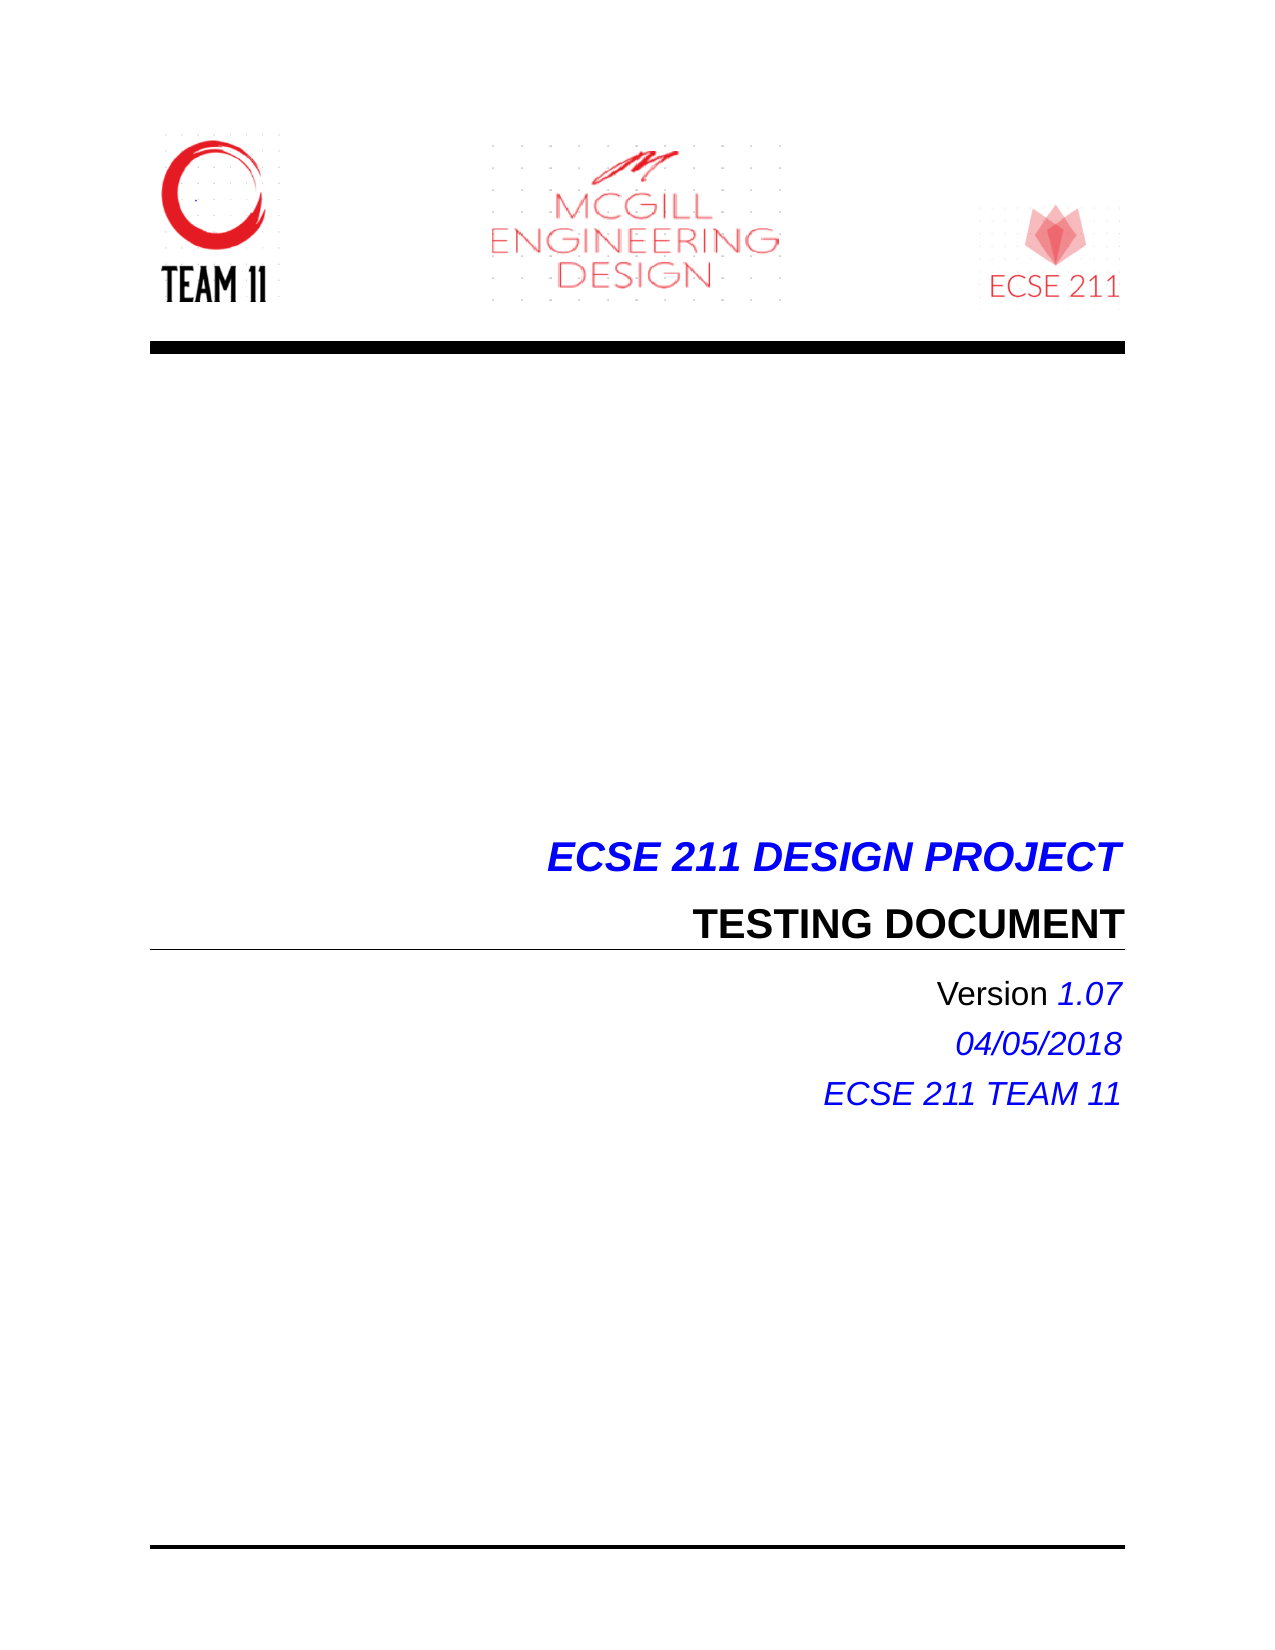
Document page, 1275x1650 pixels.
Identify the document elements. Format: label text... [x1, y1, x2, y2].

picture [150, 126, 280, 310]
title ecse 211 design project [150, 833, 1125, 881]
picture [972, 196, 1125, 310]
subtitle 04/05/2018 [150, 1013, 1125, 1063]
subtitle ECSE 211 TEAM 11 [150, 1063, 1125, 1113]
subtitle Version 1.07 [150, 963, 1125, 1013]
title Testing Document [150, 899, 1125, 949]
picture [482, 126, 794, 310]
